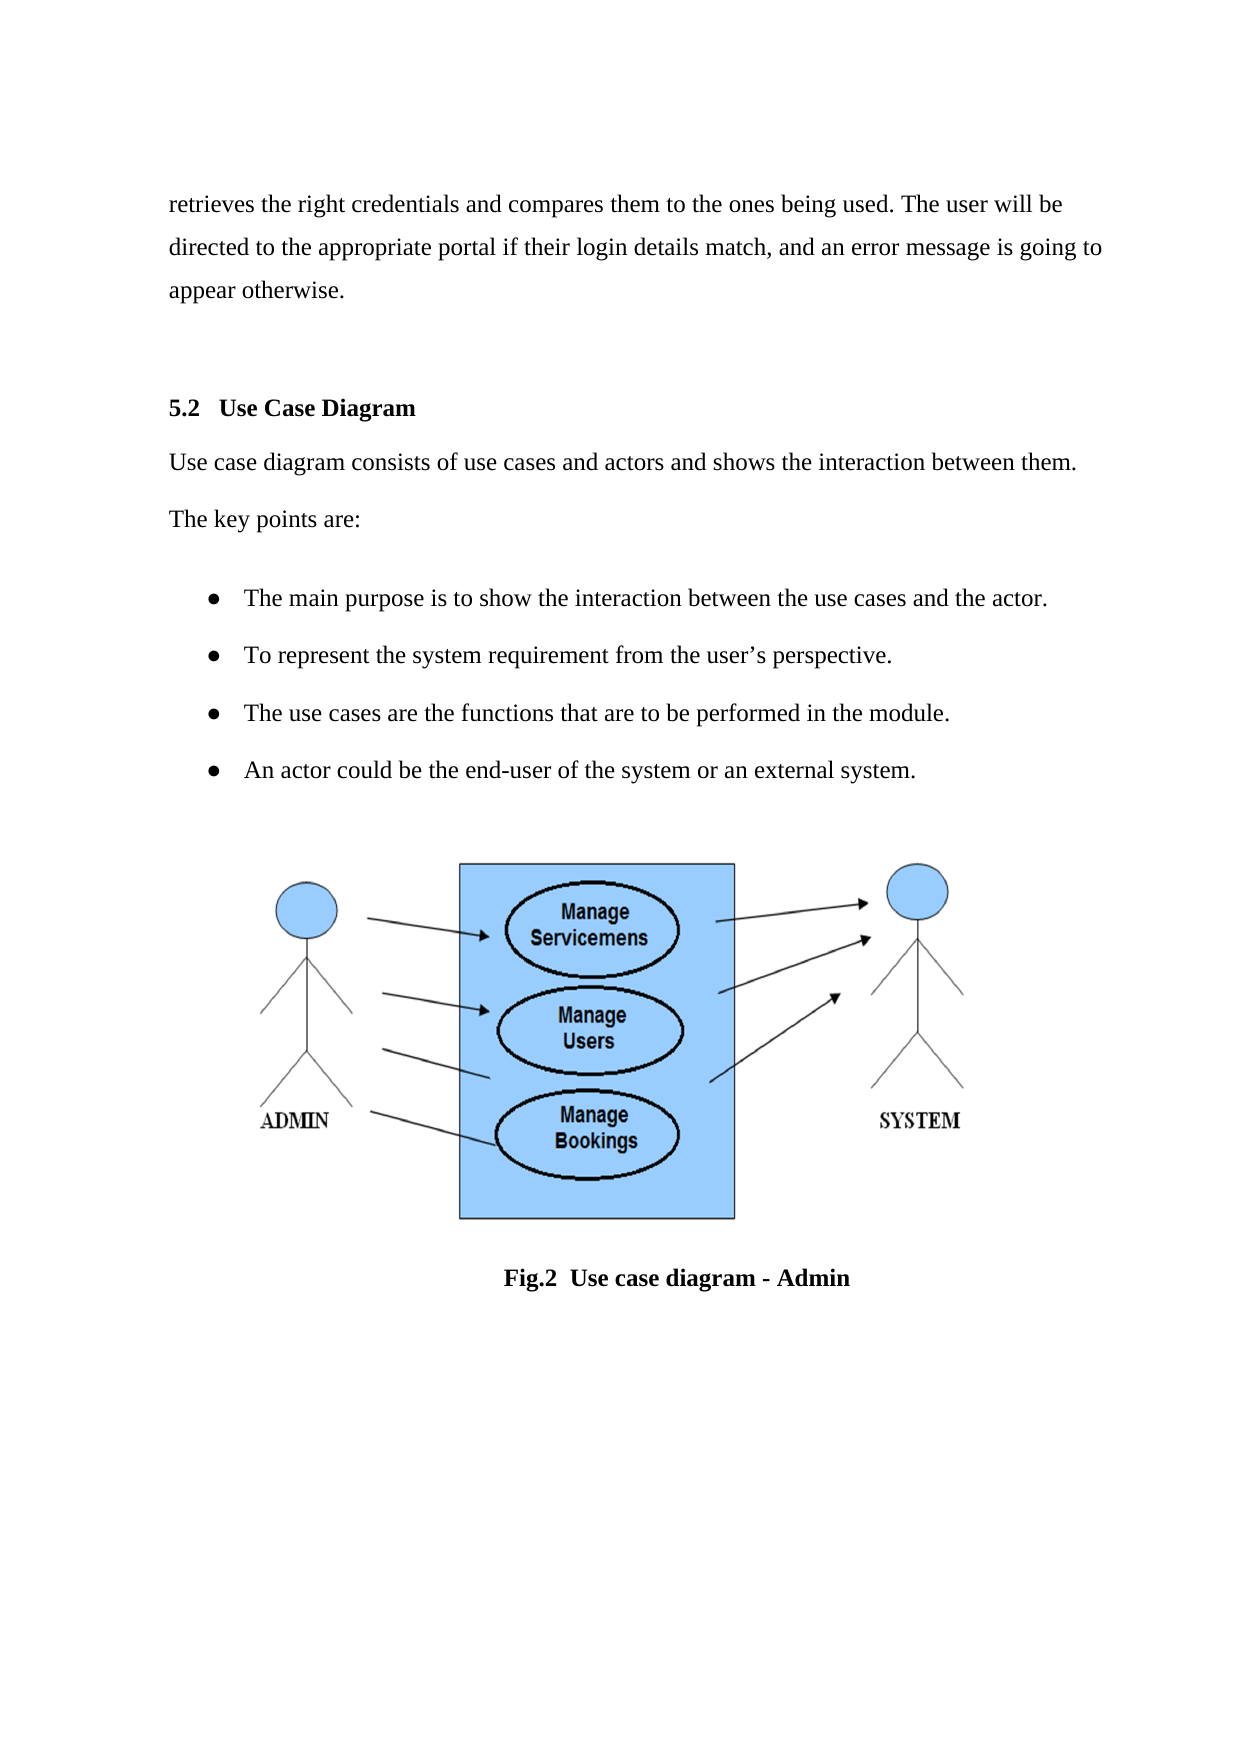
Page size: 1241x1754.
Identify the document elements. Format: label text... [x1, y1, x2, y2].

text Fig.2 Use case diagram - Admin [244, 1263, 1110, 1292]
list The main purpose is to show the interaction between the use cases and the actor. [206, 583, 1110, 611]
list An actor could be the end-user of the system or an external system. [206, 755, 1110, 784]
list To represent the system requirement from the user’s perspective. [206, 640, 1110, 669]
list The use cases are the functions that are to be performed in the module. [206, 698, 1110, 726]
picture [243, 833, 976, 1229]
text Use case diagram consists of use cases and actors and shows the interaction between them. The key points are: [169, 447, 1110, 533]
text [169, 189, 1110, 304]
text 5.2 Use Case Diagram [169, 393, 1110, 422]
